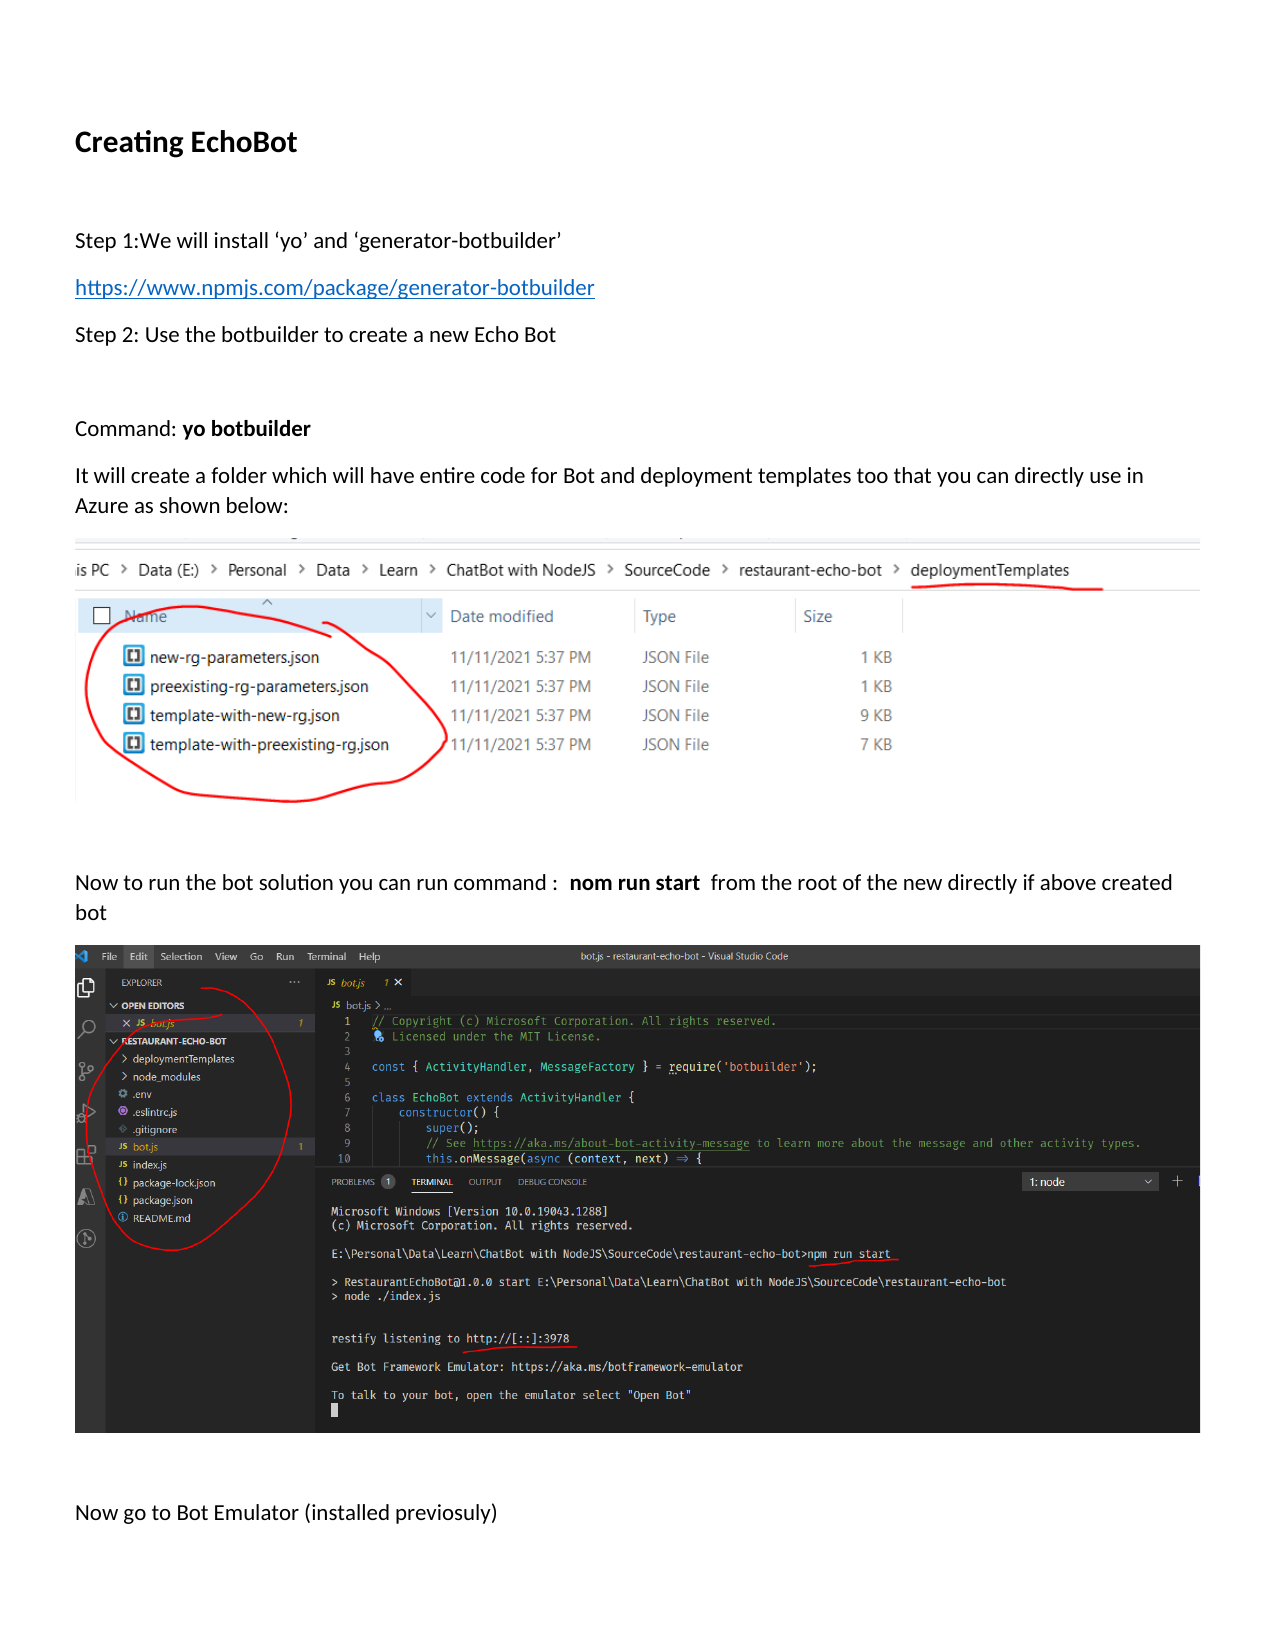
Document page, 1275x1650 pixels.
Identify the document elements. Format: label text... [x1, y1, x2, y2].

text Step 2: Use the botbuilder to create a new Echo Bot [75, 320, 1200, 348]
text https://www.npmjs.com/package/generator-botbuilder [75, 273, 1200, 301]
text Now go to Bot Emulator (installed previosuly) [75, 1498, 1200, 1527]
picture [75, 538, 1200, 803]
text Creating EchoBot [75, 122, 1200, 160]
text Step 1:We will install ‘yo’ and ‘generator-botbuilder’ [75, 227, 1200, 254]
text It will create a folder which will have entire code for Bot and deployment templates too that you can directly use in Azure as shown below: [75, 461, 1200, 519]
picture [75, 945, 1200, 1433]
text Command: yo botbuilder [75, 414, 1200, 442]
text Now to run the bot solution you can run command : nom run start from the root of the new directly if above created bot [75, 868, 1200, 926]
